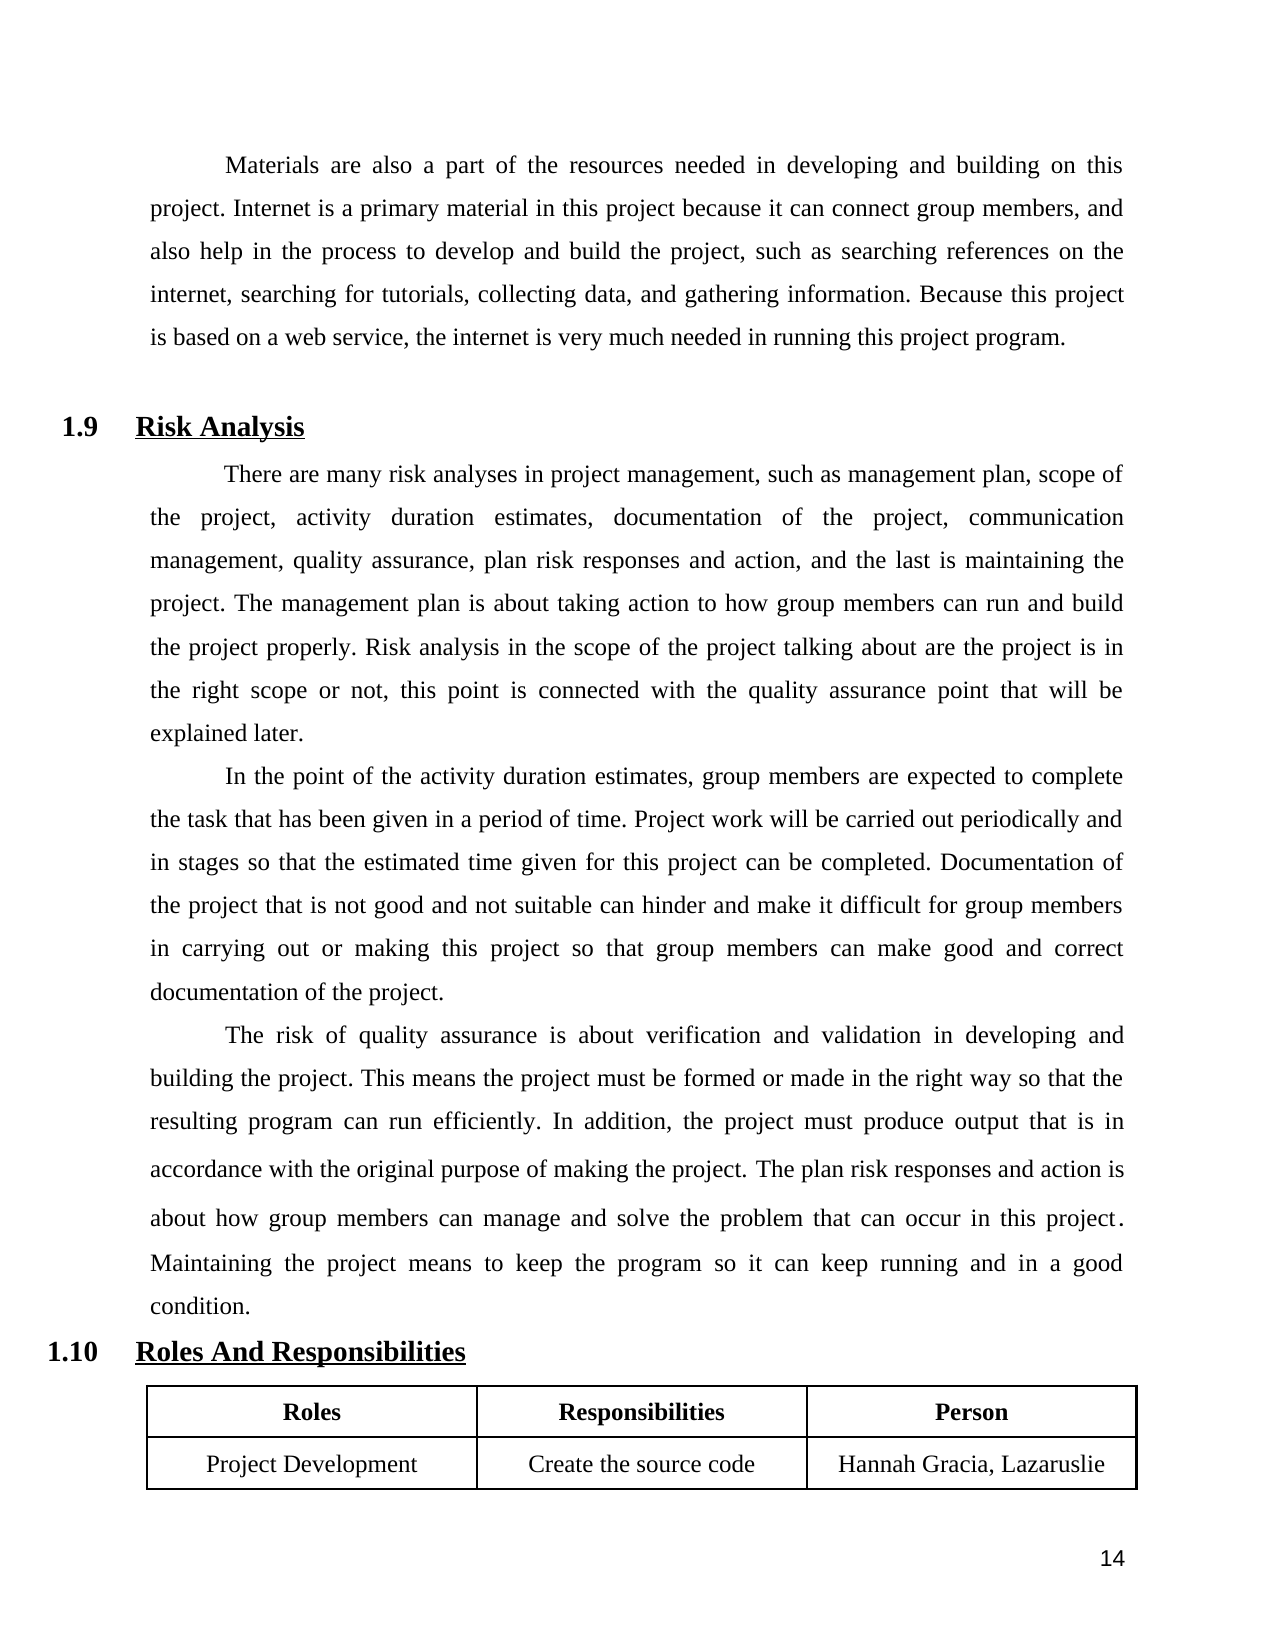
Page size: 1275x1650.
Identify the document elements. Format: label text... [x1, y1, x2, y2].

subtitle Roles And Responsibilities [98, 1334, 1125, 1368]
table_cell Project Development [148, 1438, 476, 1488]
text In the point of the activity duration estimates, group members are expected to complete the task that has been given in a period of time. Project work will be carried out periodically and in stages so that the estimated time given for this project can be completed. Documentation of the project that is not good and not suitable can hinder and make it difficult for group members in carrying out or making this project so that group members can make good and correct documentation of the project. [150, 761, 1125, 1005]
table_header Responsibilities [478, 1387, 806, 1436]
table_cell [478, 1438, 806, 1488]
table_header Person [808, 1387, 1135, 1436]
text The risk of quality assurance is about verification and validation in developing and building the project. This means the project must be formed or made in the right way so that the resulting program can run efficiently. In addition, the project must produce output that is in accordance with the original purpose of making the project. The plan risk responses and action is about how group members can manage and solve the problem that can occur in this project. Maintaining the project means to keep the program so it can keep running and in a good condition. [150, 1020, 1125, 1320]
text Materials are also a part of the resources needed in developing and building on this project. Internet is a primary material in this project because it can connect group members, and also help in the process to develop and build the project, such as searching references on the internet, searching for tutorials, collecting data, and gathering information. Because this project is based on a web service, the internet is very much needed in running this project program. [150, 150, 1125, 351]
table_header Roles [148, 1387, 476, 1436]
subtitle Risk Analysis [98, 409, 1125, 442]
text There are many risk analyses in project management, such as management plan, scope of the project, activity duration estimates, documentation of the project, communication management, quality assurance, plan risk responses and action, and the last is maintaining the project. The management plan is about taking action to how group members can run and build the project properly. Risk analysis in the scope of the project talking about are the project is in the right scope or not, this point is connected with the quality assurance point that will be explained later. [150, 459, 1125, 747]
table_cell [808, 1438, 1135, 1488]
